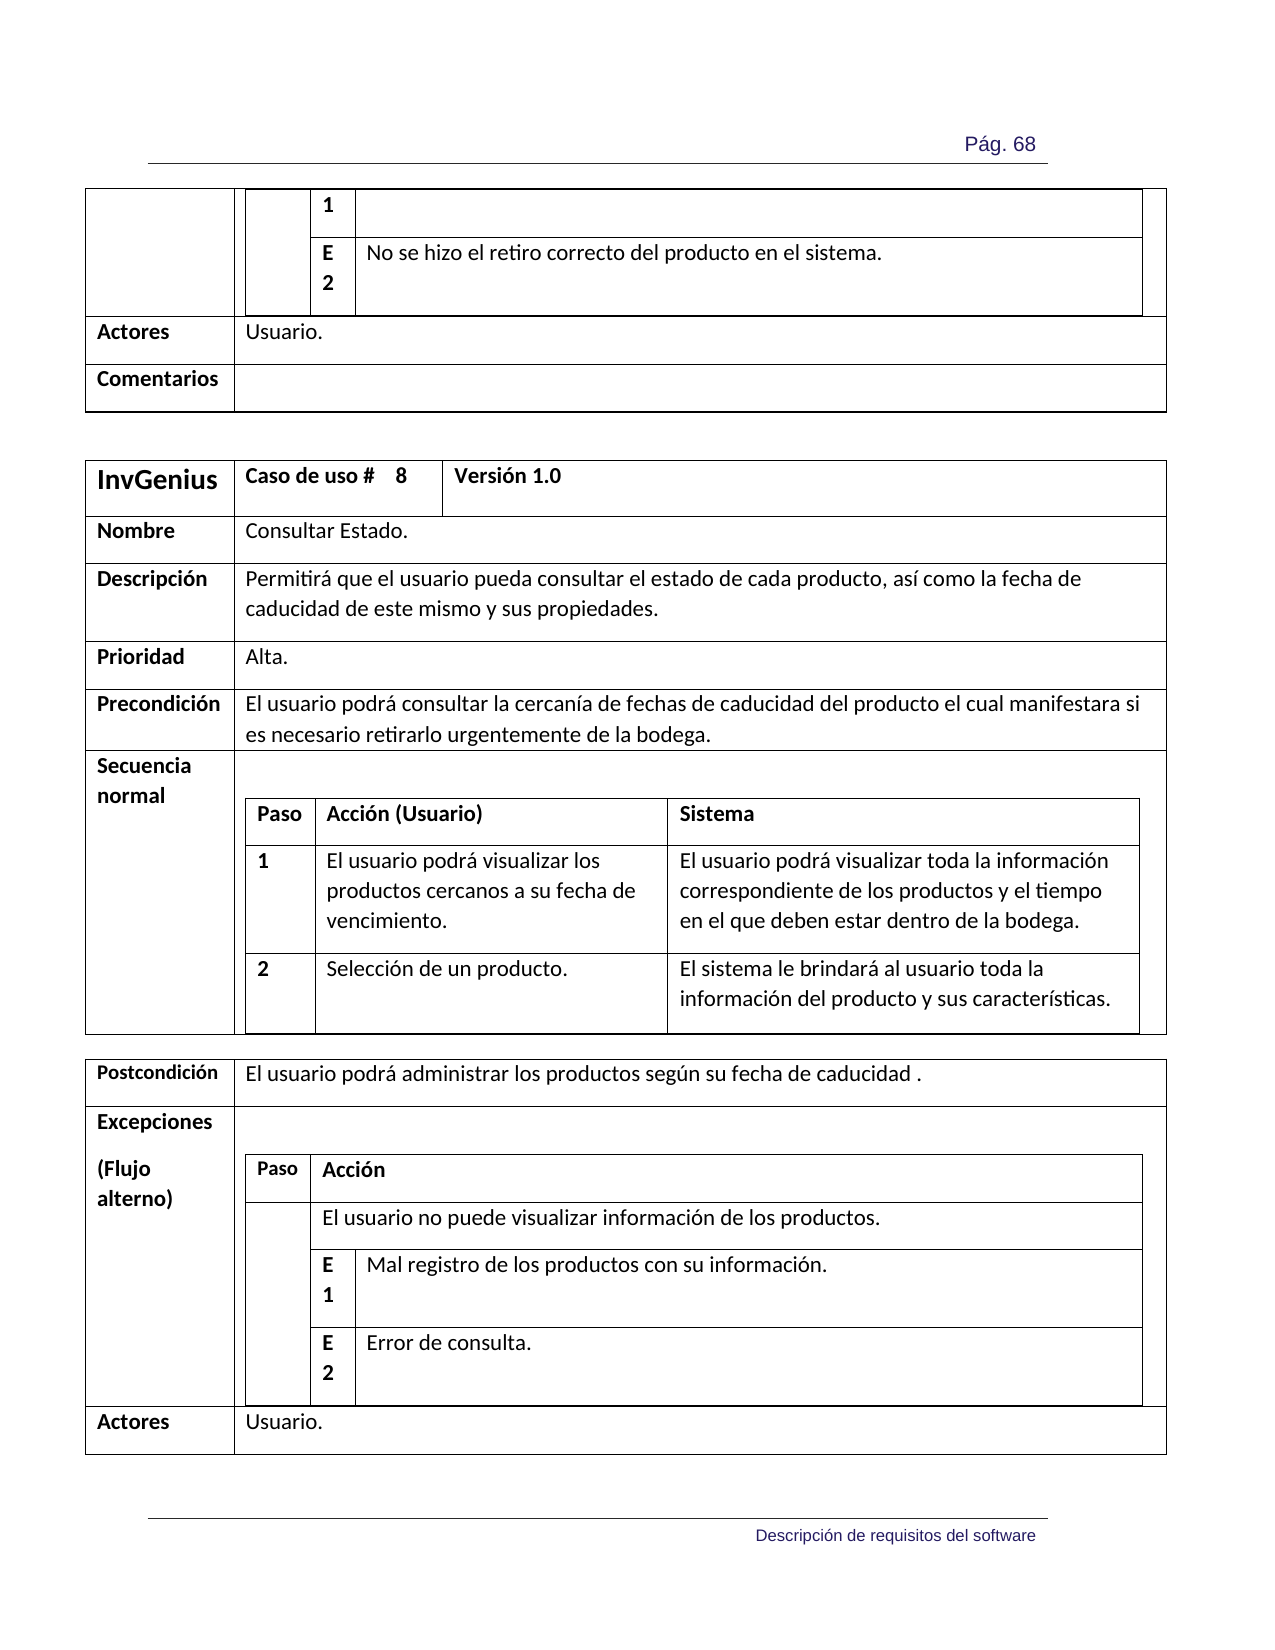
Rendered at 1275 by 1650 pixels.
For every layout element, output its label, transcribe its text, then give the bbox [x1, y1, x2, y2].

table_cell Precondición [86, 690, 234, 750]
table_cell Comentarios [86, 365, 234, 411]
table_cell [356, 238, 1142, 315]
table_header Postcondición [86, 1060, 234, 1106]
table_header InvGenius [86, 461, 234, 516]
table_cell [235, 751, 1166, 1033]
table_cell [311, 238, 355, 315]
table_cell Prioridad [86, 642, 234, 688]
table_cell Nombre [86, 517, 234, 563]
table_cell [1143, 189, 1166, 316]
table_cell [246, 190, 310, 315]
table_header El usuario podrá administrar los productos según su fecha de caducidad . [235, 1060, 1166, 1106]
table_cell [86, 189, 234, 316]
table_cell Permitirá que el usuario pueda consultar el estado de cada producto, así como la fecha de caducidad de este mismo y sus propiedades. [235, 564, 1166, 641]
table_cell El usuario podrá consultar la cercanía de fechas de caducidad del producto el cual manifestara si es necesario retirarlo urgentemente de la bodega. [235, 690, 1166, 750]
table_cell [311, 190, 355, 237]
table_cell Secuencia normal [86, 751, 234, 1033]
table_cell [235, 189, 245, 316]
table_cell [356, 190, 1142, 237]
table_cell Alta. [235, 642, 1166, 688]
table_header Caso de uso # 8 [235, 461, 442, 516]
table_cell Excepciones (Flujo alterno) [86, 1107, 234, 1406]
table_cell Descripción [86, 564, 234, 641]
table_cell Usuario. [235, 317, 1166, 363]
table_cell Consultar Estado. [235, 517, 1166, 563]
table_header Versión 1.0 [443, 461, 1166, 516]
table_cell [235, 1107, 1166, 1406]
table_cell Actores [86, 1407, 234, 1454]
table_cell Actores [86, 317, 234, 363]
table_cell [235, 365, 1166, 411]
table_cell Usuario. [235, 1407, 1166, 1454]
